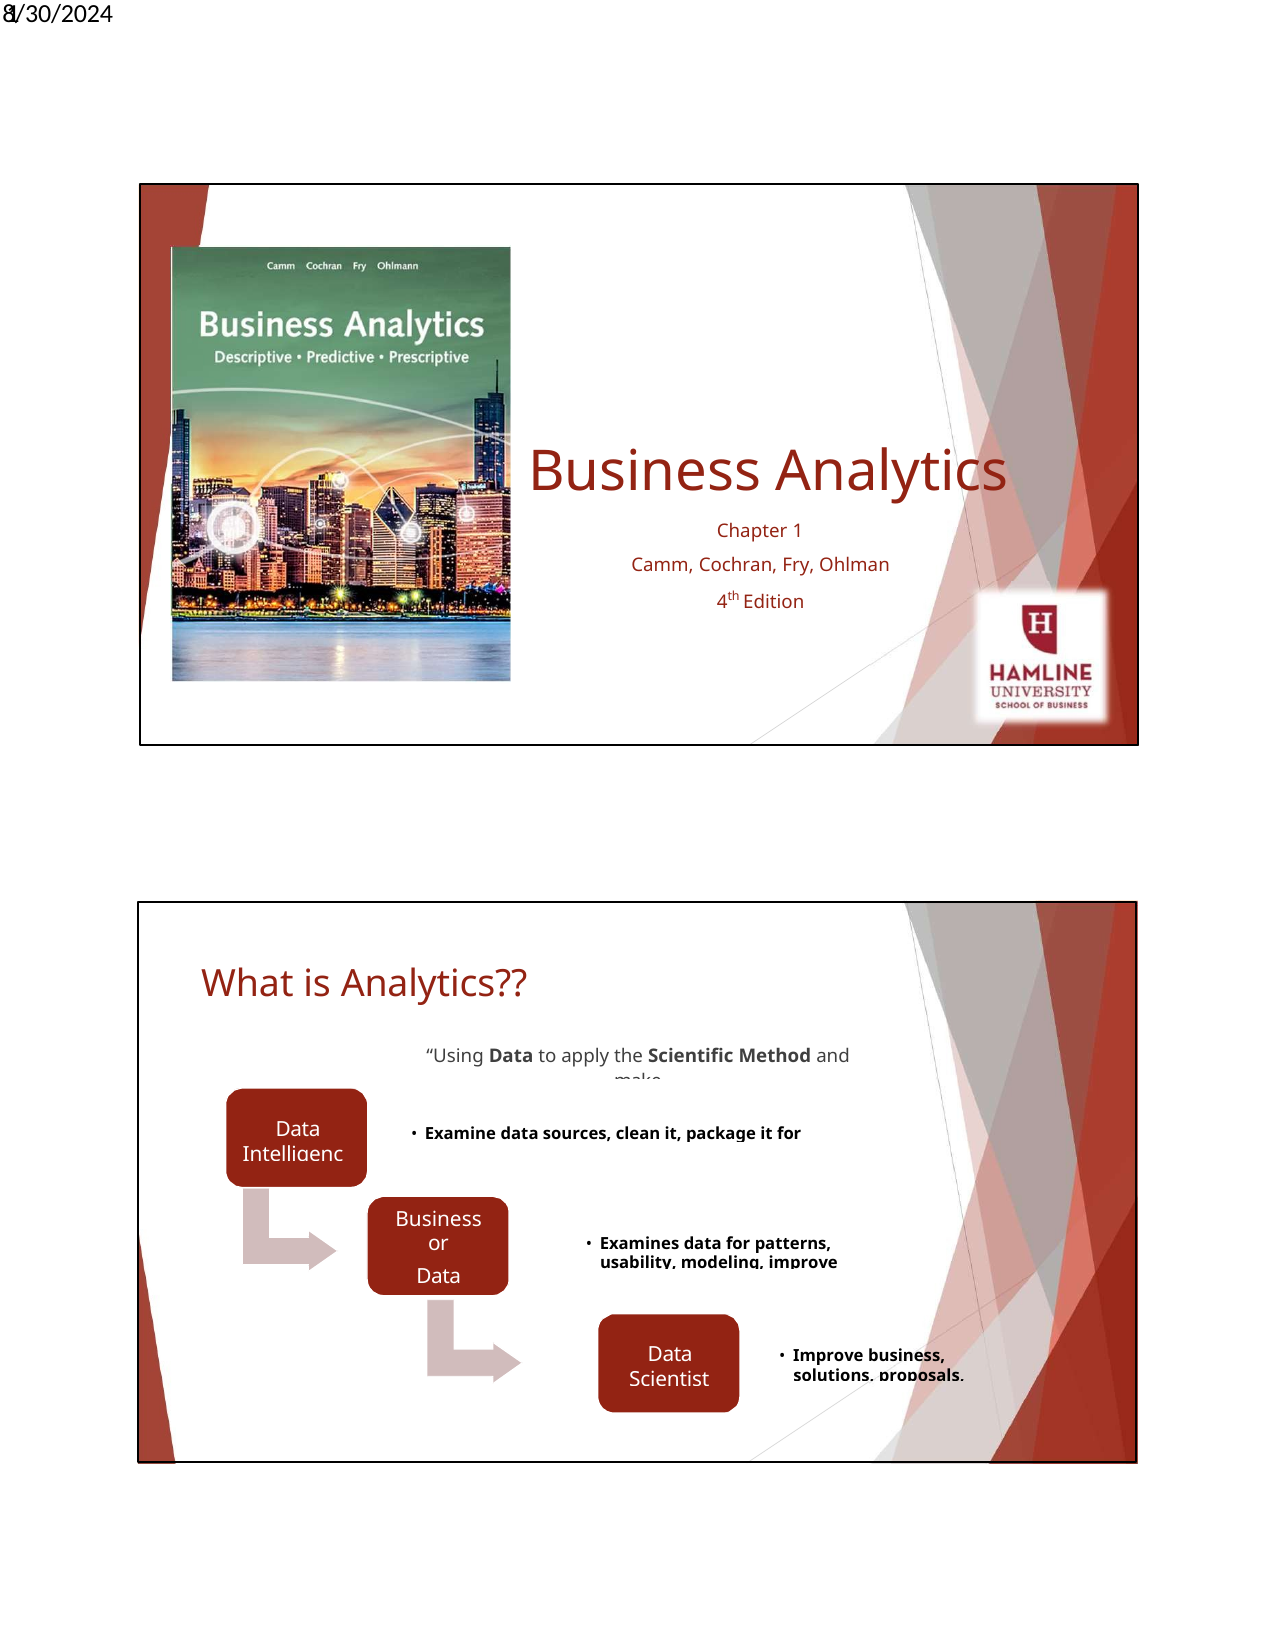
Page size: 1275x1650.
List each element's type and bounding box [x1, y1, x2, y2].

picture [139, 1229, 176, 1461]
picture [869, 903, 1135, 1461]
picture [141, 185, 511, 684]
picture [869, 900, 1138, 1464]
picture [870, 185, 1137, 744]
